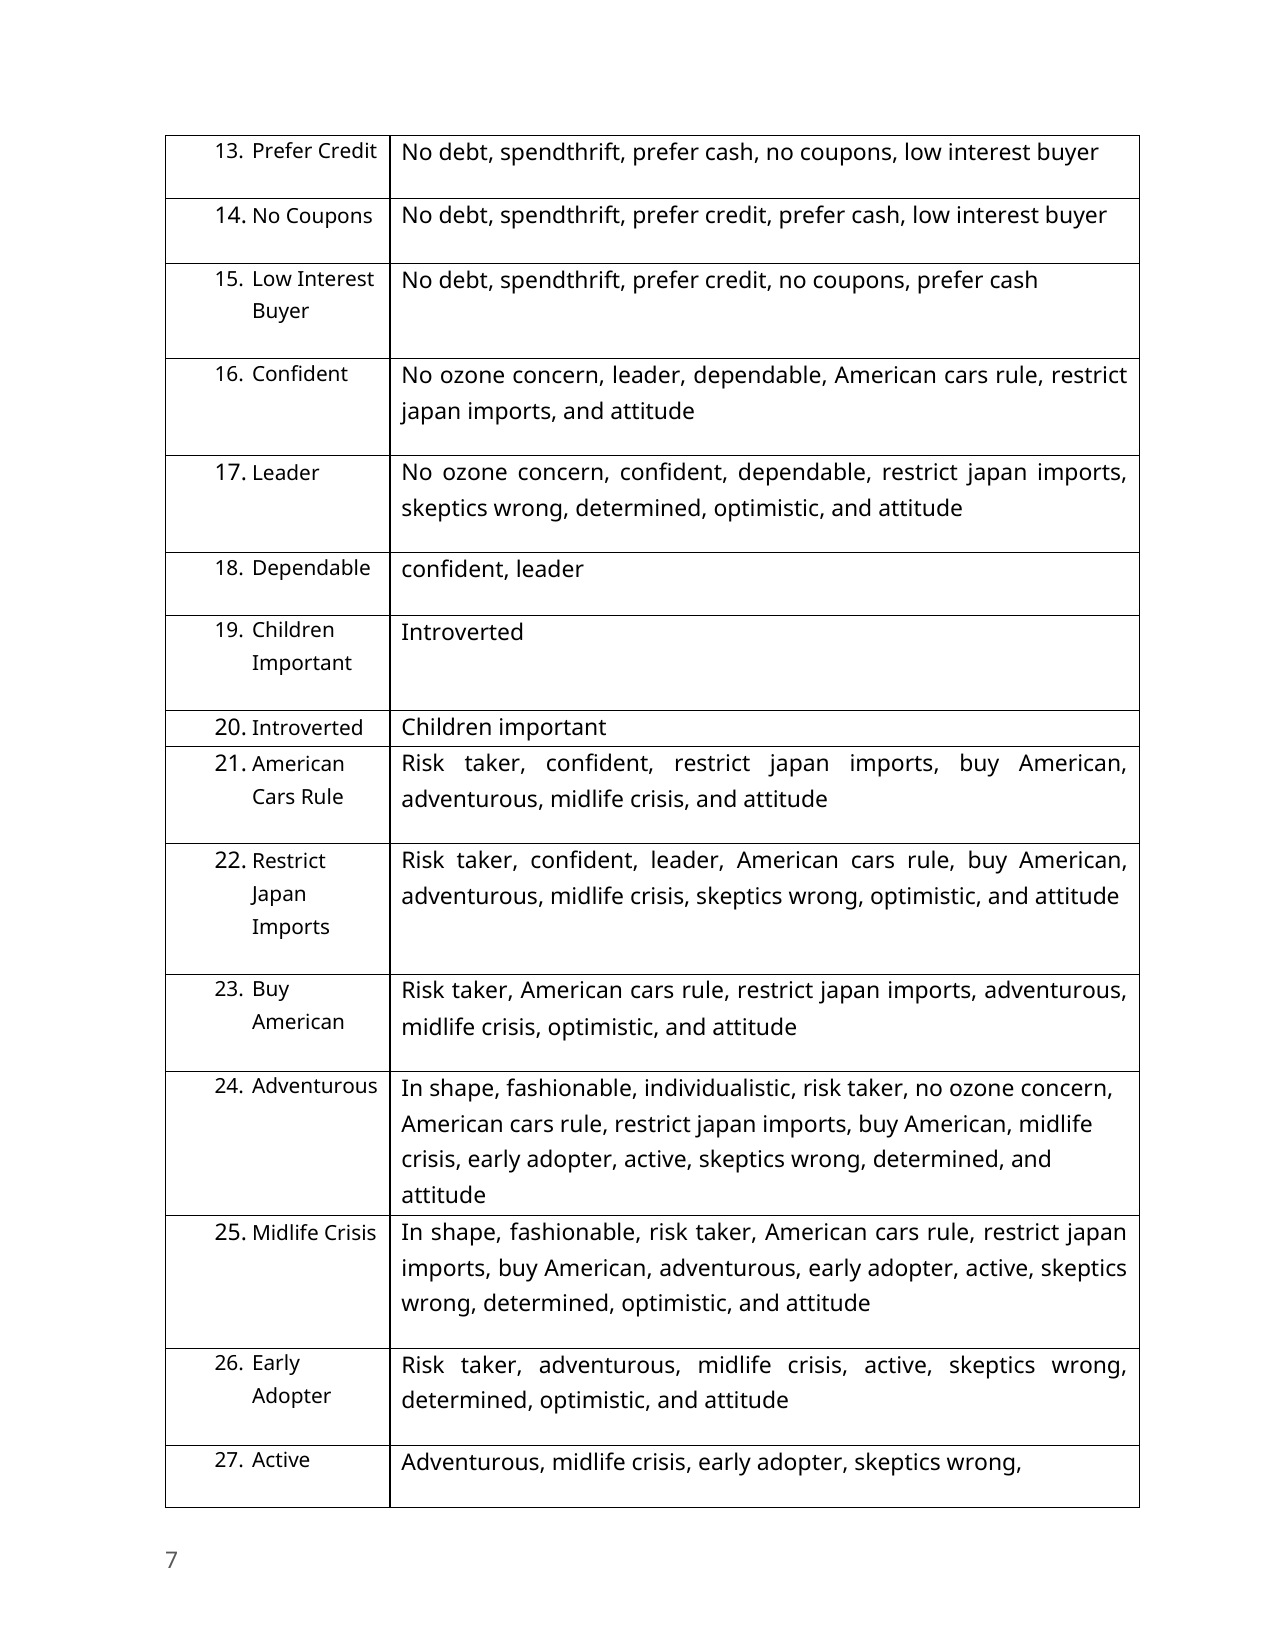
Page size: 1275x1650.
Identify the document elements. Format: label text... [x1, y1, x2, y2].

table_cell Risk taker, adventurous, midlife crisis, active, skeptics wrong, determined, optimistic, and attitude [391, 1349, 1139, 1444]
table_cell Active [166, 1446, 389, 1507]
table_cell Risk taker, American cars rule, restrict japan imports, adventurous, midlife crisis, optimistic, and attitude [391, 975, 1139, 1071]
table_cell Risk taker, confident, restrict japan imports, buy American, adventurous, midlife crisis, and attitude [391, 747, 1139, 843]
table_cell No ozone concern, leader, dependable, American cars rule, restrict japan imports, and attitude [391, 359, 1139, 455]
table_cell No debt, spendthrift, prefer credit, no coupons, prefer cash [391, 264, 1139, 358]
table_cell Leader [166, 456, 389, 552]
table_cell Introverted [391, 616, 1139, 710]
table_cell Introverted [166, 711, 389, 746]
table_cell Prefer Credit [166, 136, 389, 197]
table_cell In shape, fashionable, individualistic, risk taker, no ozone concern, American cars rule, restrict japan imports, buy American, midlife crisis, early adopter, active, skeptics wrong, determined, and attitude [391, 1072, 1139, 1214]
table_cell Buy American [166, 975, 389, 1071]
table_cell No ozone concern, confident, dependable, restrict japan imports, skeptics wrong, determined, optimistic, and attitude [391, 456, 1139, 552]
table_cell American Cars Rule [166, 747, 389, 843]
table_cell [391, 1446, 1139, 1507]
table_cell Low Interest Buyer [166, 264, 389, 358]
table_cell No debt, spendthrift, prefer cash, no coupons, low interest buyer [391, 136, 1139, 197]
table_cell No Coupons [166, 199, 389, 263]
table_cell Restrict Japan Imports [166, 844, 389, 973]
table_cell Early Adopter [166, 1349, 389, 1444]
table_cell Midlife Crisis [166, 1216, 389, 1347]
table_cell Risk taker, confident, leader, American cars rule, buy American, adventurous, midlife crisis, skeptics wrong, optimistic, and attitude [391, 844, 1139, 973]
table_cell Adventurous [166, 1072, 389, 1214]
table_cell Children important [391, 711, 1139, 746]
table_cell confident, leader [391, 553, 1139, 614]
table_cell Dependable [166, 553, 389, 614]
table_cell Children Important [166, 616, 389, 710]
table_cell No debt, spendthrift, prefer credit, prefer cash, low interest buyer [391, 199, 1139, 263]
table_cell In shape, fashionable, risk taker, American cars rule, restrict japan imports, buy American, adventurous, early adopter, active, skeptics wrong, determined, optimistic, and attitude [391, 1216, 1139, 1347]
table_cell Confident [166, 359, 389, 455]
